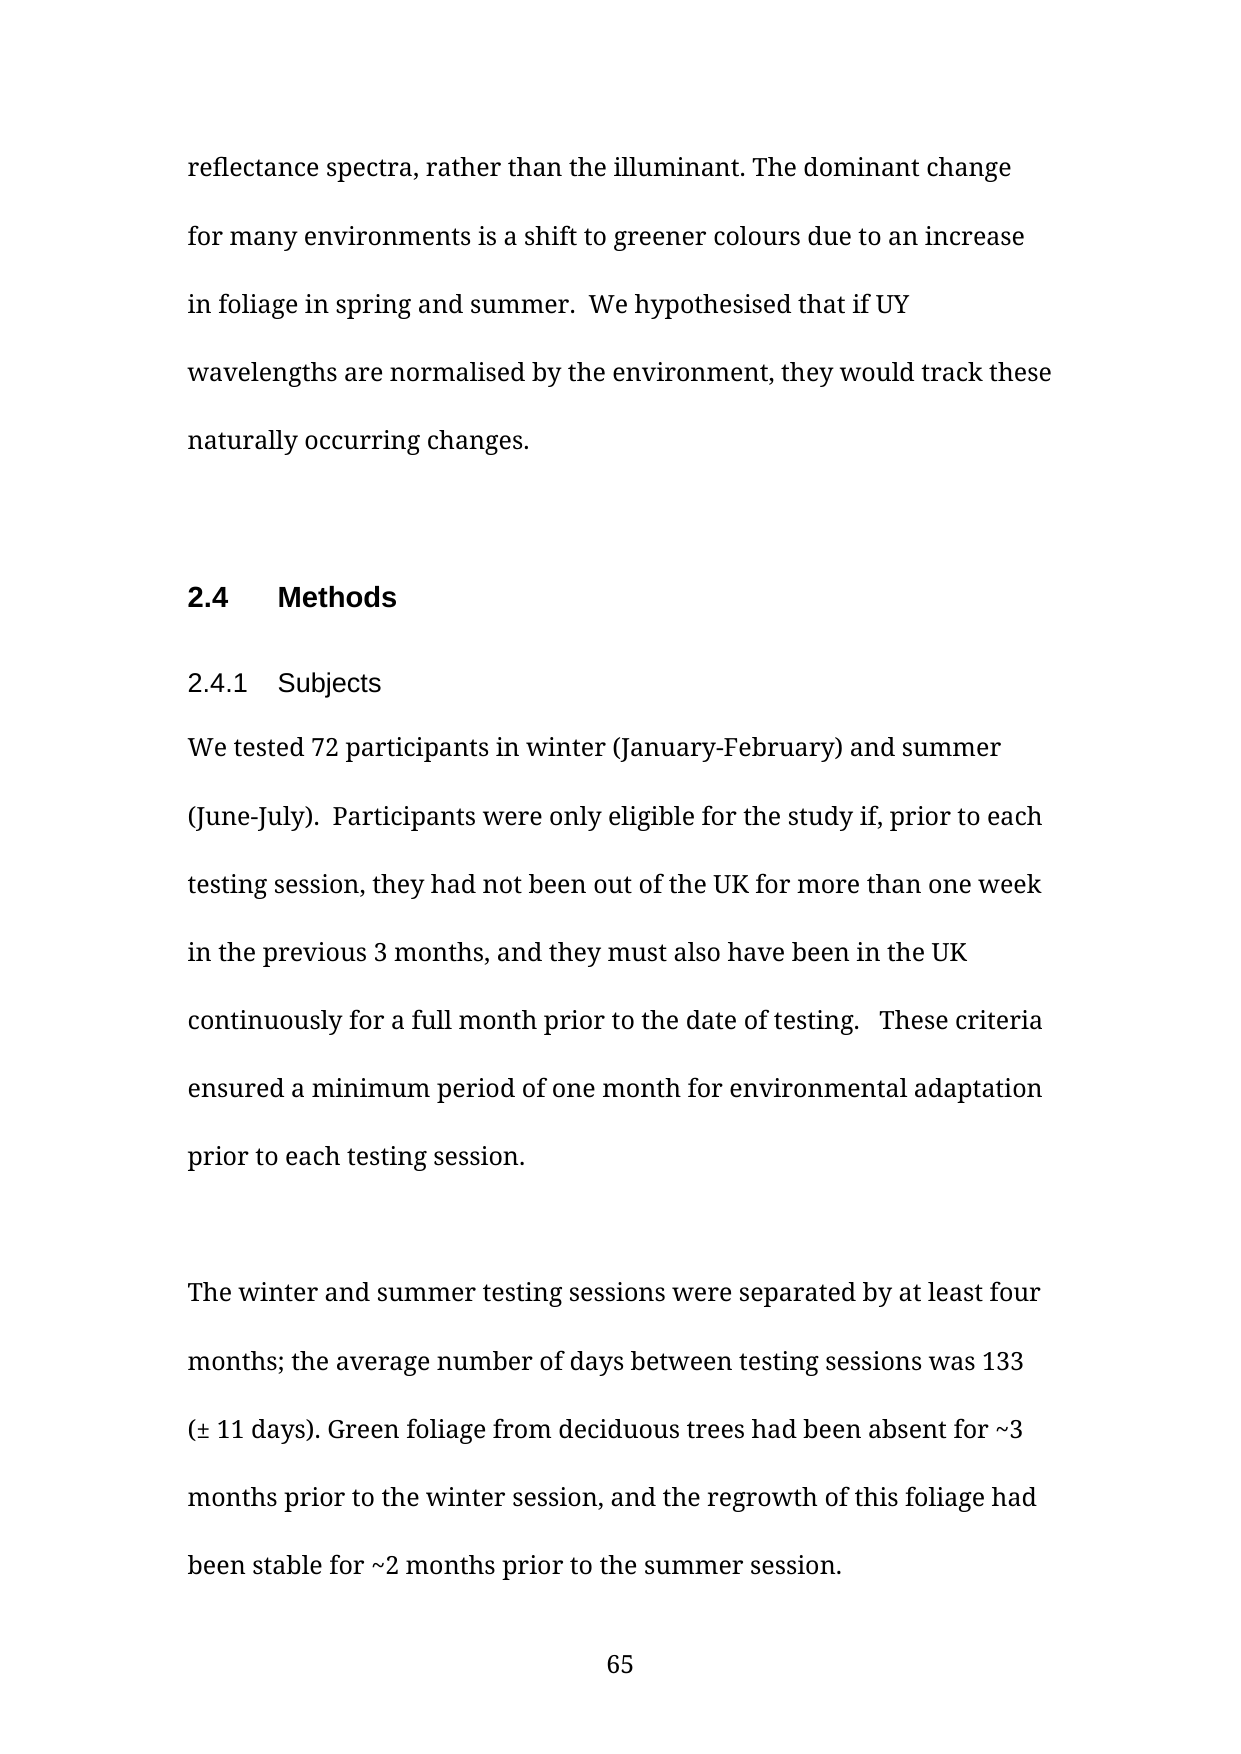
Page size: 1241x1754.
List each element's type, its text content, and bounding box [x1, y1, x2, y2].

text We tested 72 participants in winter (January-February) and summer (June-July). Participants were only eligible for the study if, prior to each testing session, they had not been out of the UK for more than one week in the previous 3 months, and they must also have been in the UK continuously for a full month prior to the date of testing. These criteria ensured a minimum period of one month for environmental adaptation prior to each testing session. [187, 730, 1053, 1173]
text The winter and summer testing sessions were separated by at least four months; the average number of days between testing sessions was 133 (± 11 days). Green foliage from deciduous trees had been absent for ~3 months prior to the winter session, and the regrowth of this foliage had been stable for ~2 months prior to the summer session. [187, 1275, 1053, 1582]
subtitle Methods [187, 579, 1053, 613]
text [187, 150, 1053, 457]
subtitle Subjects [187, 667, 1053, 699]
